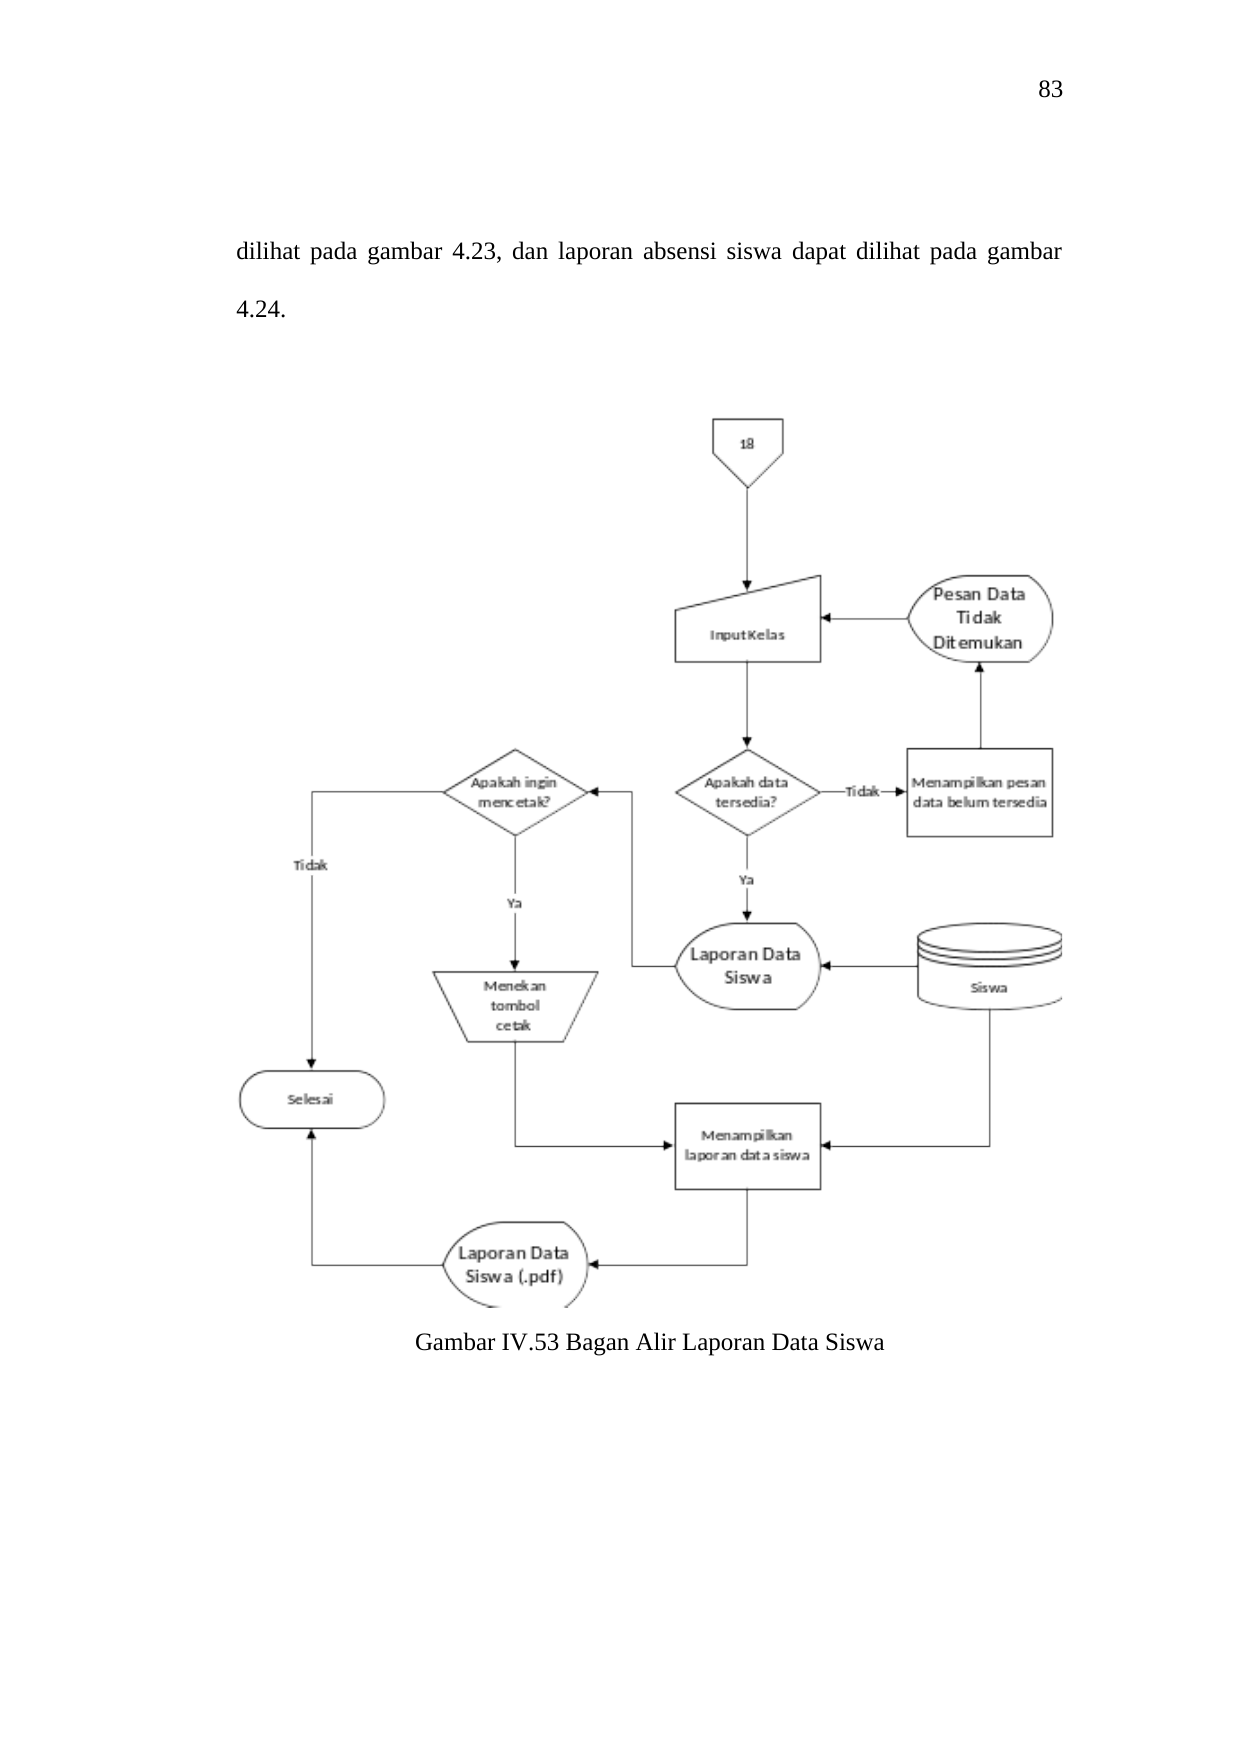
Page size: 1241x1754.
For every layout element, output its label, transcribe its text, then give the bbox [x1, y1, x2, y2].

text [236, 236, 1063, 322]
